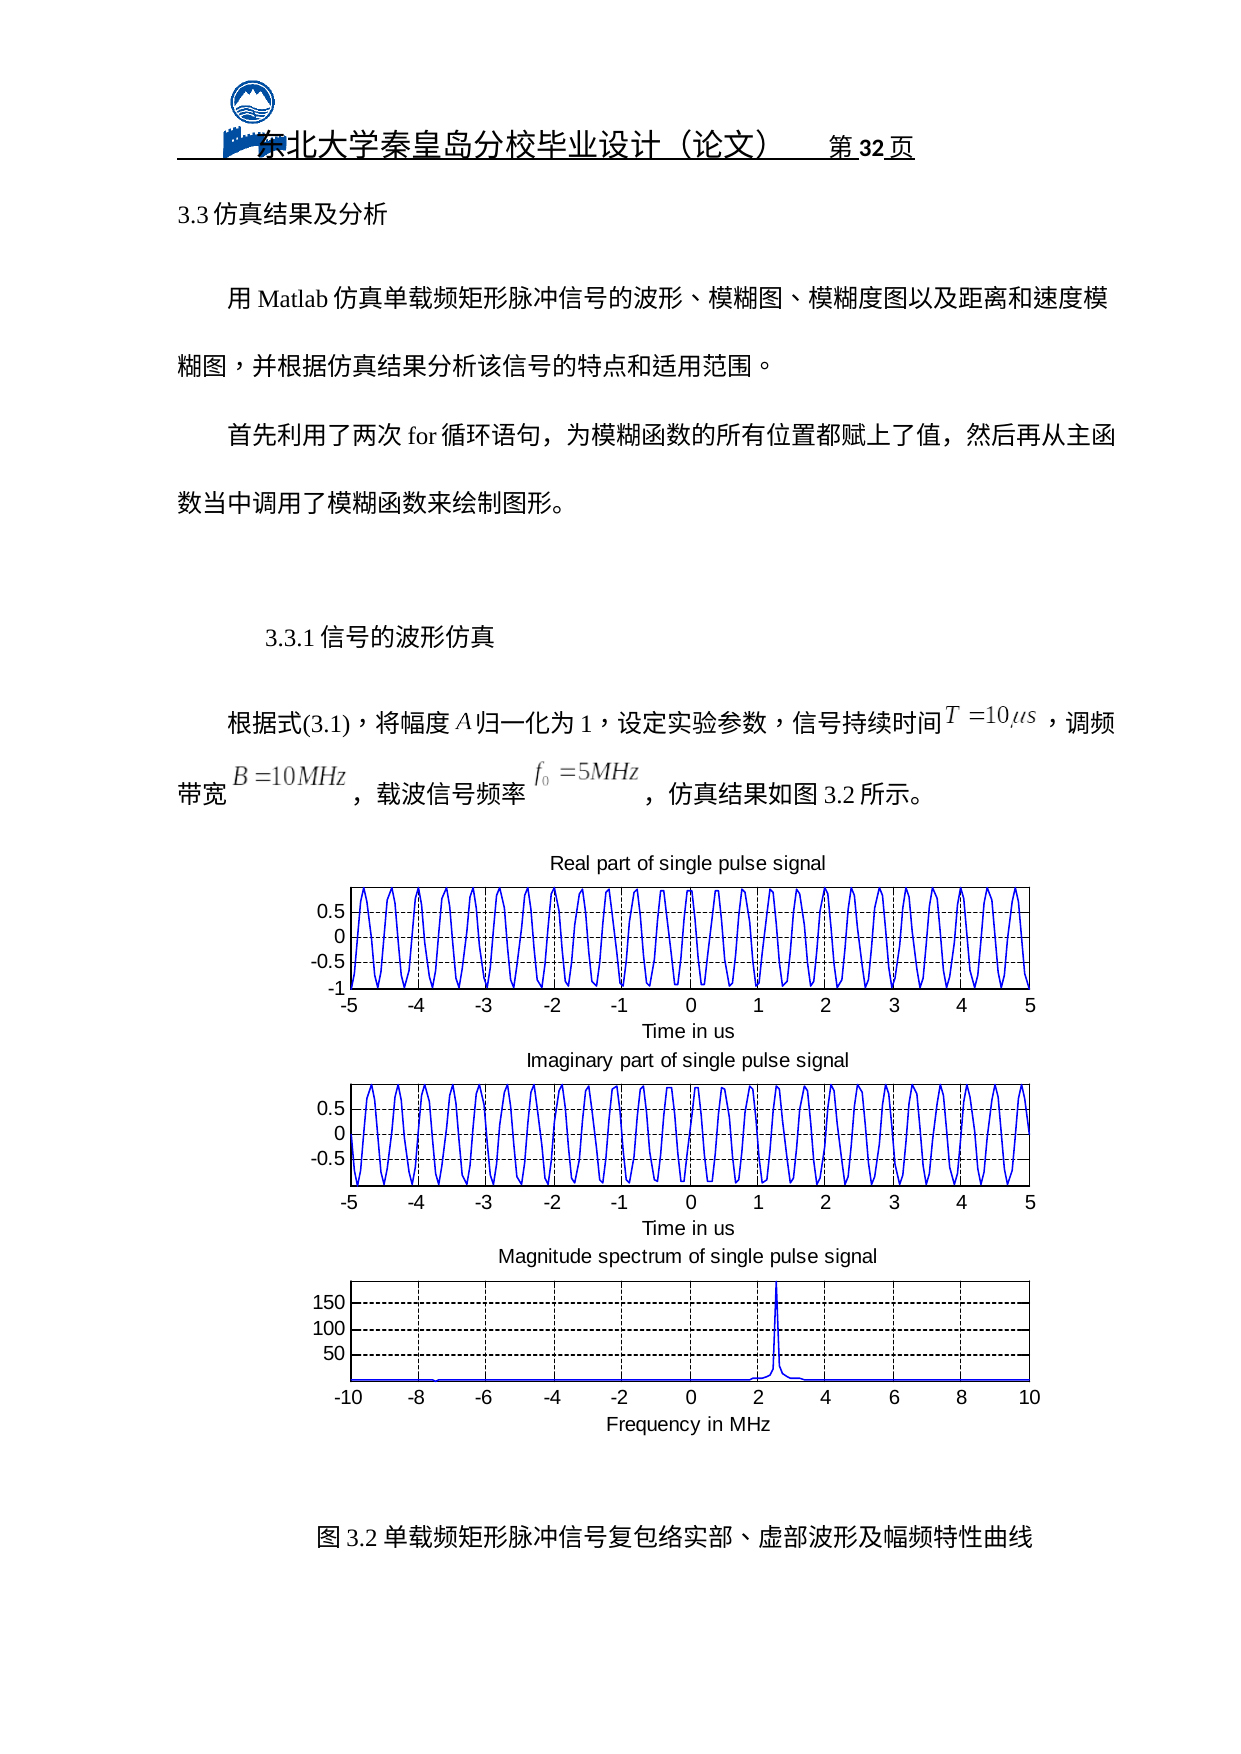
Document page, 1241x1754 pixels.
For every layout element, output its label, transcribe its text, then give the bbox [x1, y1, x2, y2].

subtitle 3.3仿真结果及分析 [177, 178, 1122, 246]
text 首先利用了两次for循环语句，为模糊函数的所有位置都赋上了值，然后再从主函数当中调用了模糊函数来绘制图形。 [177, 399, 1122, 535]
text 图3.2 单载频矩形脉冲信号复包络实部、虚部波形及幅频特性曲线 [177, 1501, 1122, 1569]
picture [214, 79, 292, 158]
text 根据式(3.1)，将幅度归一化为1，设定实验参数，信号持续时间，调频带宽，载波信号频率，仿真结果如图3.2所示。 [177, 686, 1122, 822]
subtitle 3.3.1信号的波形仿真 [177, 601, 1122, 669]
text 用Matlab仿真单载频矩形脉冲信号的波形、模糊图、模糊度图以及距离和速度模糊图，并根据仿真结果分析该信号的特点和适用范围。 [177, 263, 1122, 399]
